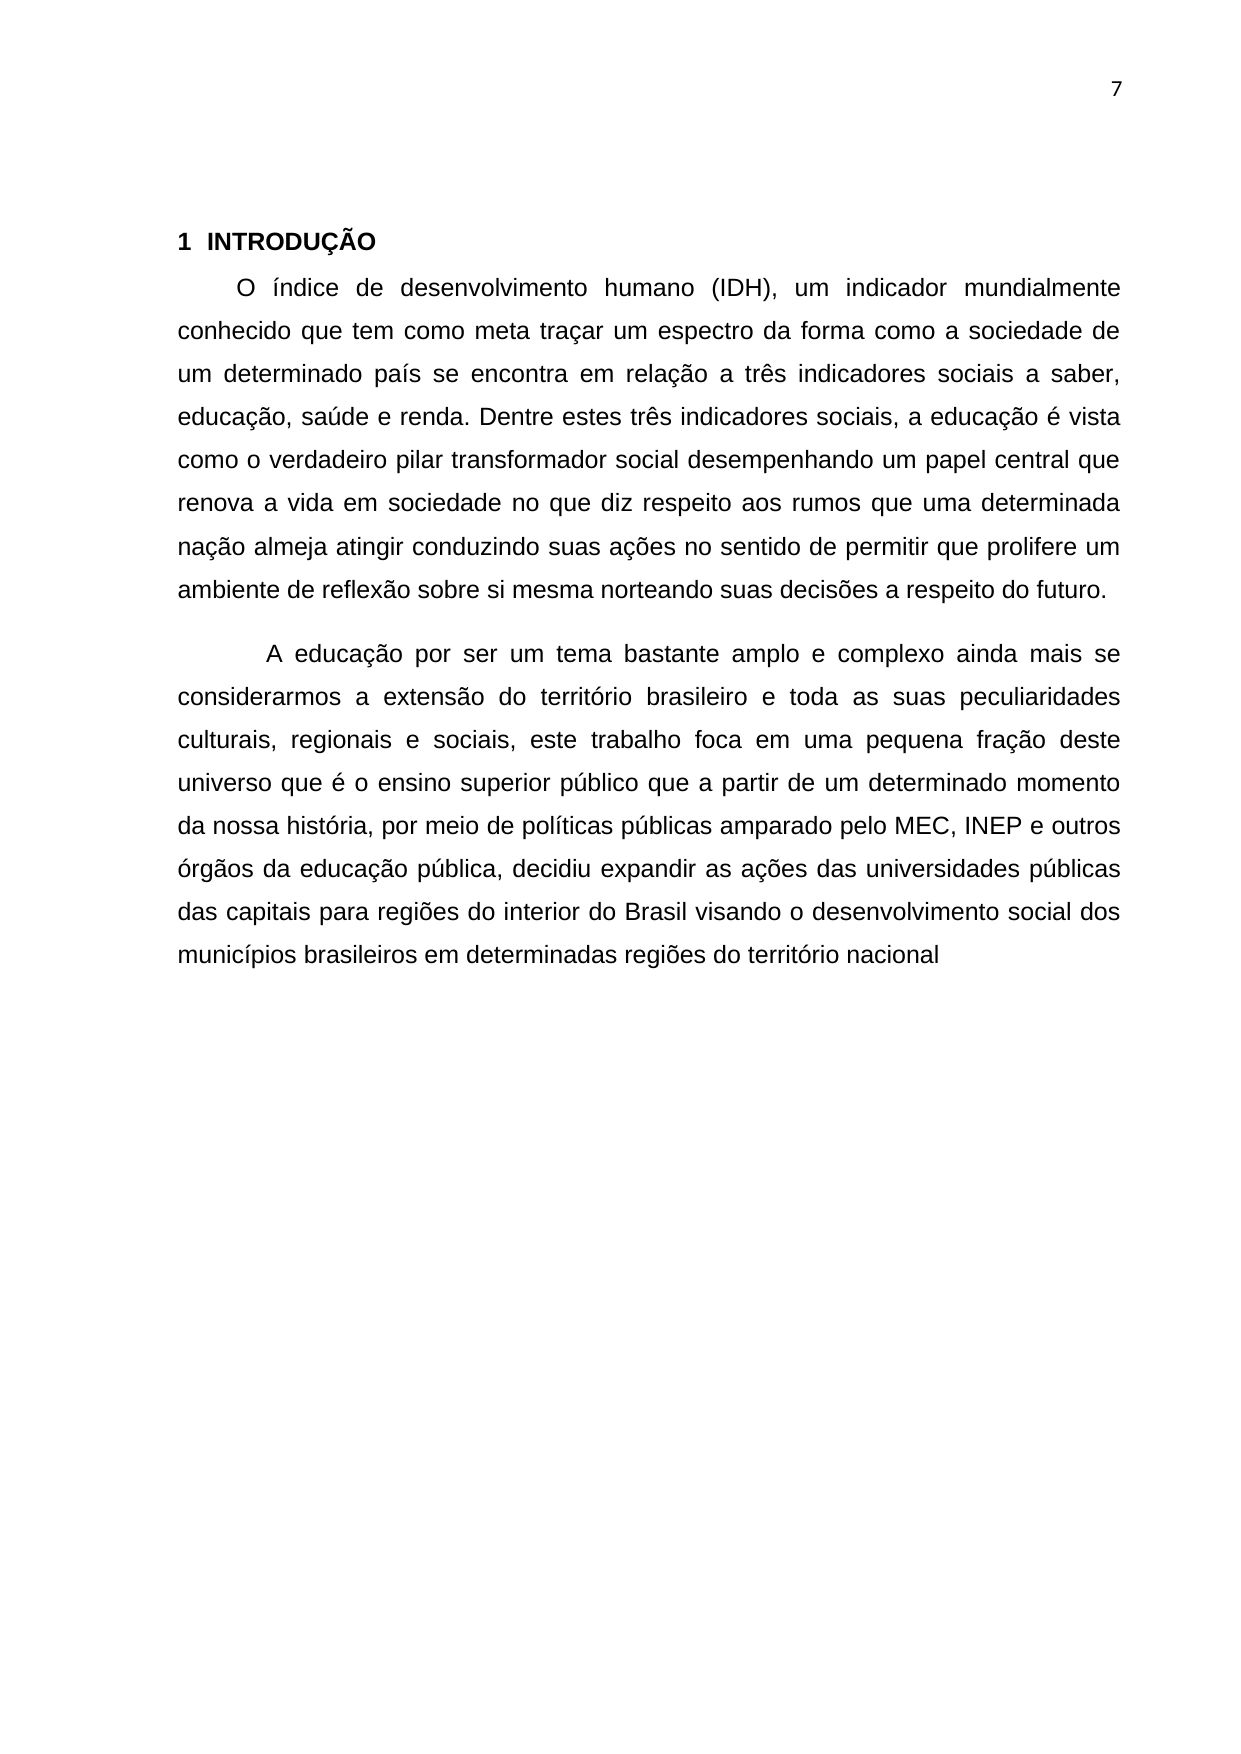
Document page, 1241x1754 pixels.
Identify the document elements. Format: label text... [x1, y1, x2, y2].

text O índice de desenvolvimento humano (IDH), um indicador mundialmente conhecido que tem como meta traçar um espectro da forma como a sociedade de um determinado país se encontra em relação a três indicadores sociais a saber, educação, saúde e renda. Dentre estes três indicadores sociais, a educação é vista como o verdadeiro pilar transformador social desempenhando um papel central que renova a vida em sociedade no que diz respeito aos rumos que uma determinada nação almeja atingir conduzindo suas ações no sentido de permitir que prolifere um ambiente de reflexão sobre si mesma norteando suas decisões a respeito do futuro. [177, 273, 1122, 603]
text A educação por ser um tema bastante amplo e complexo ainda mais se considerarmos a extensão do território brasileiro e toda as suas peculiaridades culturais, regionais e sociais, este trabalho foca em uma pequena fração deste universo que é o ensino superior público que a partir de um determinado momento da nossa história, por meio de políticas públicas amparado pelo MEC, INEP e outros órgãos da educação pública, decidiu expandir as ações das universidades públicas das capitais para regiões do interior do Brasil visando o desenvolvimento social dos municípios brasileiros em determinadas regiões do território nacional [177, 638, 1122, 969]
subtitle INTRODUÇÃO [177, 227, 1122, 256]
